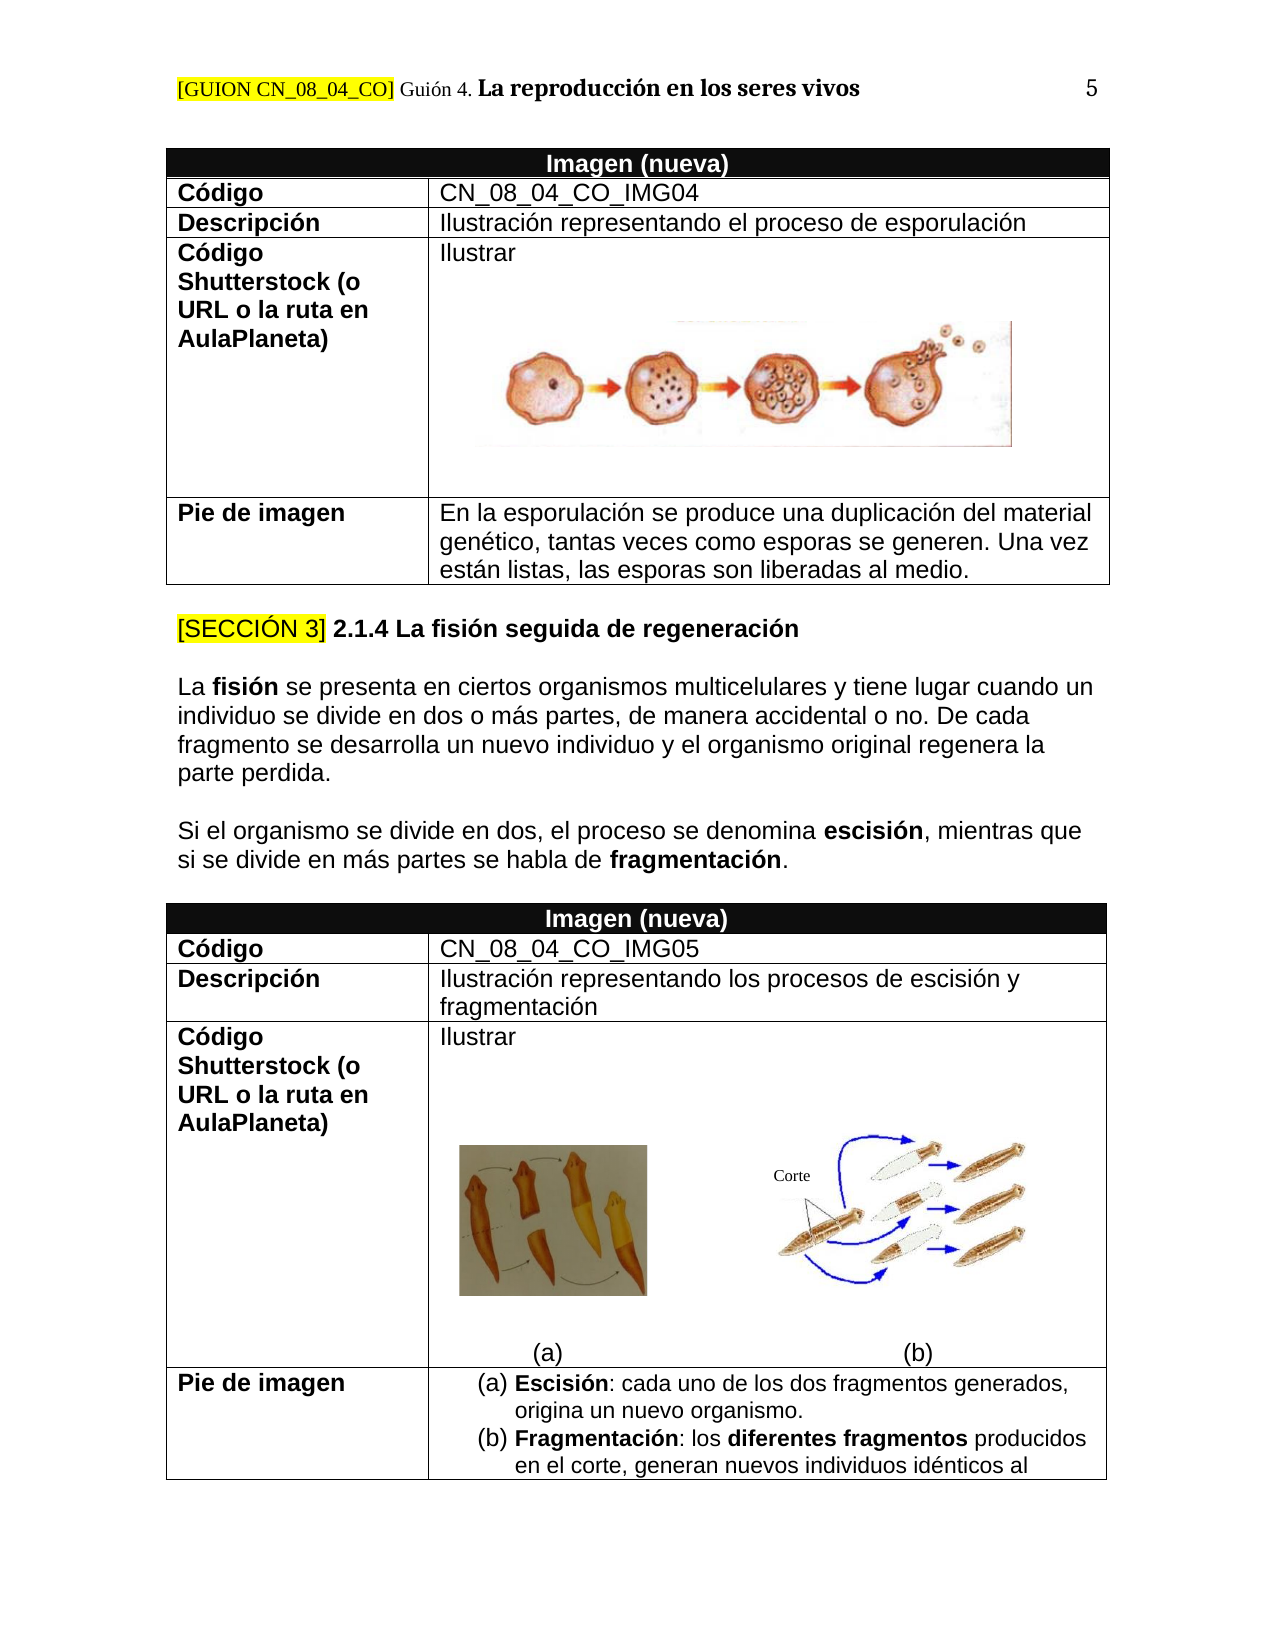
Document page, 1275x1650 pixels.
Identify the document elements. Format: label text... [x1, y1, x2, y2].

text Si el organismo se divide en dos, el proceso se denomina escisión, mientras que si se divide en más partes se habla de fragmentación. [177, 816, 1098, 874]
table_cell En la esporulación se produce una duplicación del material genético, tantas veces como esporas se generen. Una vez están listas, las esporas son liberadas al medio. [429, 498, 1109, 584]
table_cell Código Shutterstock (o URL o la ruta en AulaPlaneta) [167, 238, 428, 497]
table_cell Pie de imagen [167, 498, 428, 584]
table_cell Ilustrar (a) (b) [429, 1022, 1106, 1367]
table_cell Descripción [167, 964, 428, 1021]
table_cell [429, 1368, 1106, 1478]
table_cell Código [167, 934, 428, 963]
table_cell CN_08_04_CO_IMG05 [429, 934, 1106, 963]
table_cell Ilustrar [429, 238, 1109, 497]
table_cell CN_08_04_CO_IMG04 [429, 179, 1109, 207]
table_header Imagen (nueva) [167, 904, 1106, 933]
picture [459, 1145, 648, 1296]
table_cell Descripción [167, 208, 428, 237]
text La fisión se presenta en ciertos organismos multicelulares y tiene lugar cuando un individuo se divide en dos o más partes, de manera accidental o no. De cada fragmento se desarrolla un nuevo individuo y el organismo original regenera la parte perdida. [177, 672, 1098, 787]
text [SECCIÓN 3] 2.1.4 La fisión seguida de regeneración [326, 614, 1098, 643]
picture [475, 321, 1012, 447]
table_cell Código [167, 179, 428, 207]
table_cell Ilustración representando el proceso de esporulación [429, 208, 1109, 237]
table_cell Código Shutterstock (o URL o la ruta en AulaPlaneta) [167, 1022, 428, 1367]
table_cell Pie de imagen [167, 1368, 428, 1478]
table_cell Ilustración representando los procesos de escisión y fragmentación [429, 964, 1106, 1021]
table_header Imagen (nueva) [167, 149, 1109, 177]
